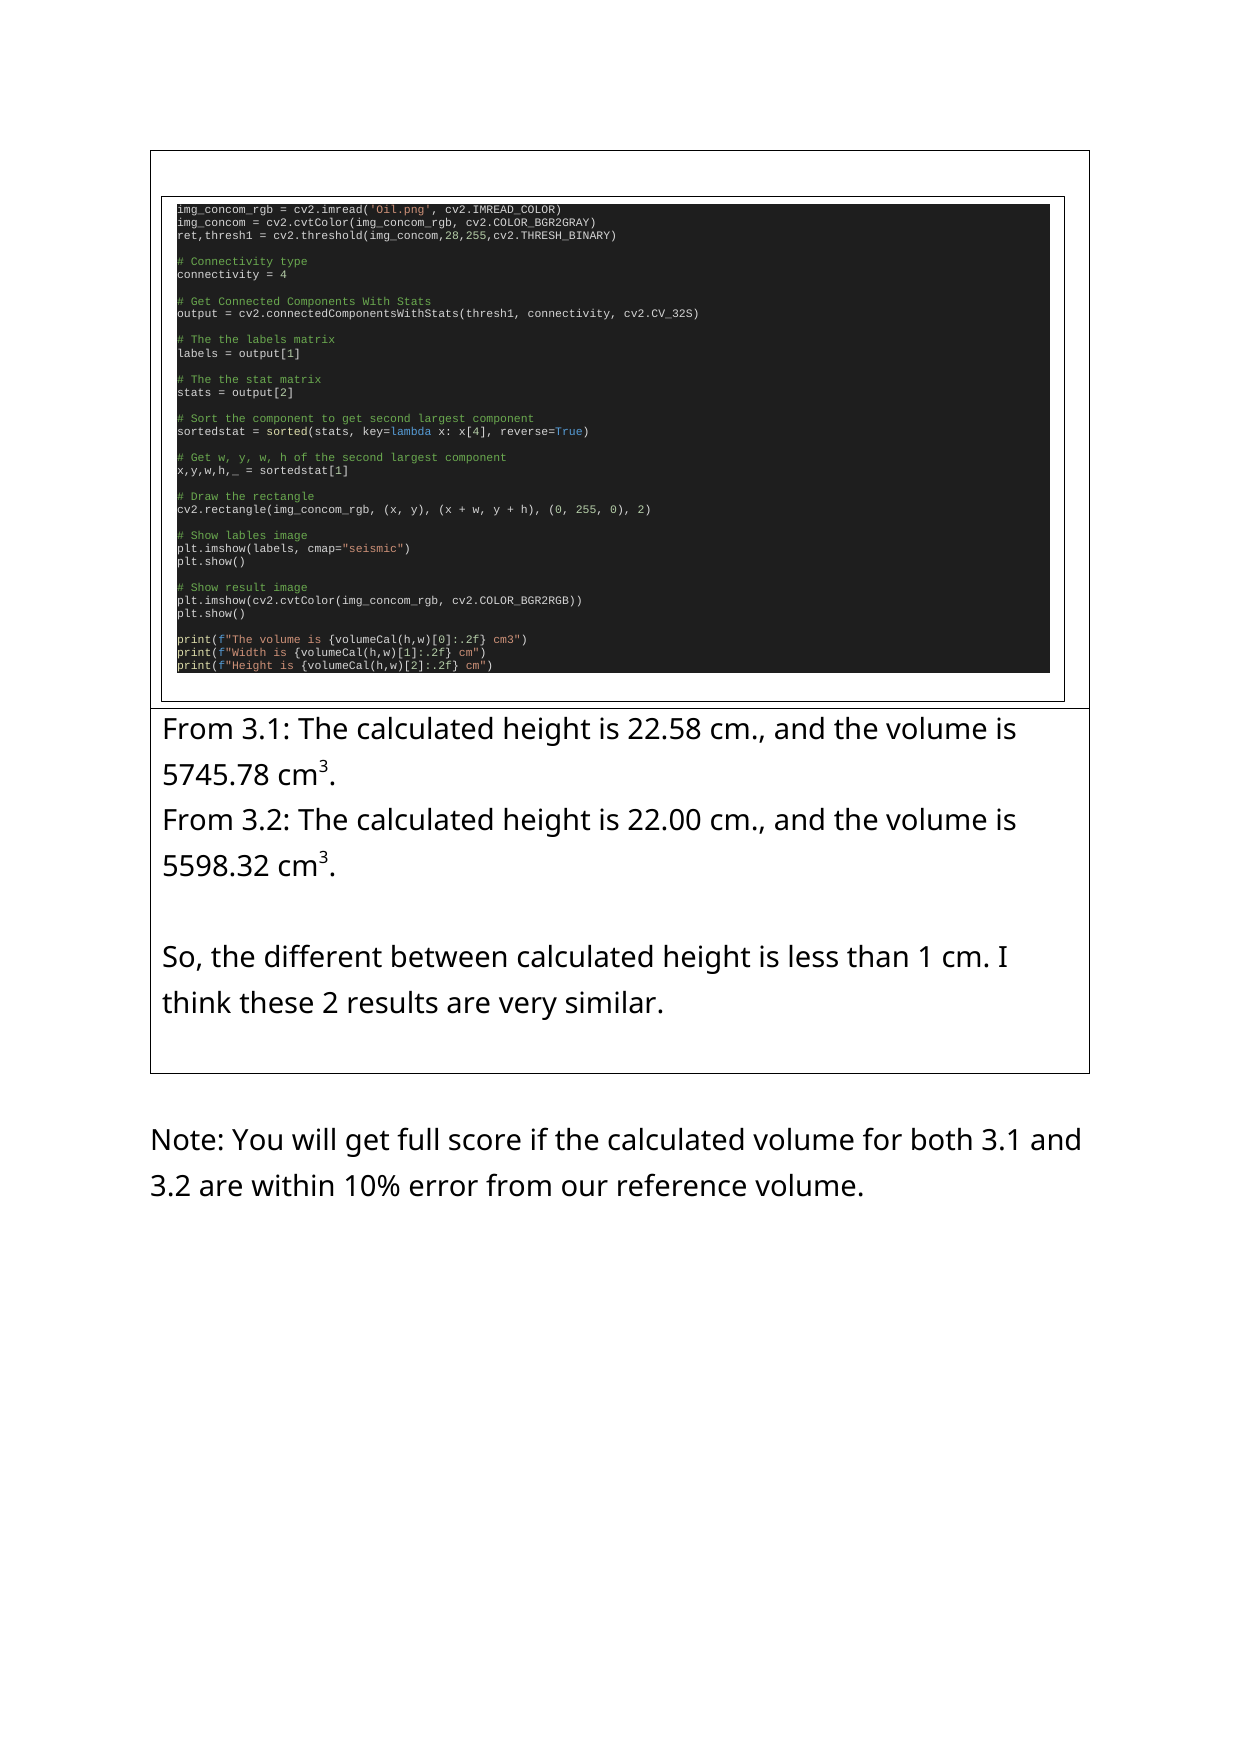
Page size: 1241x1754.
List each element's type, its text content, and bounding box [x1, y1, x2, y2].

text Note: You will get full score if the calculated volume for both 3.1 and 3.2 are within 10% error from our reference volume. [150, 1119, 1090, 1204]
table_cell From 3.1: The calculated height is 22.58 cm., and the volume is 5745.78 cm3. From 3.2: The calculated height is 22.00 cm., and the volume is 5598.32 cm3. So, the different between calculated height is less than 1 cm. I think these 2 results are very similar. [151, 709, 1089, 1072]
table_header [151, 151, 1089, 707]
